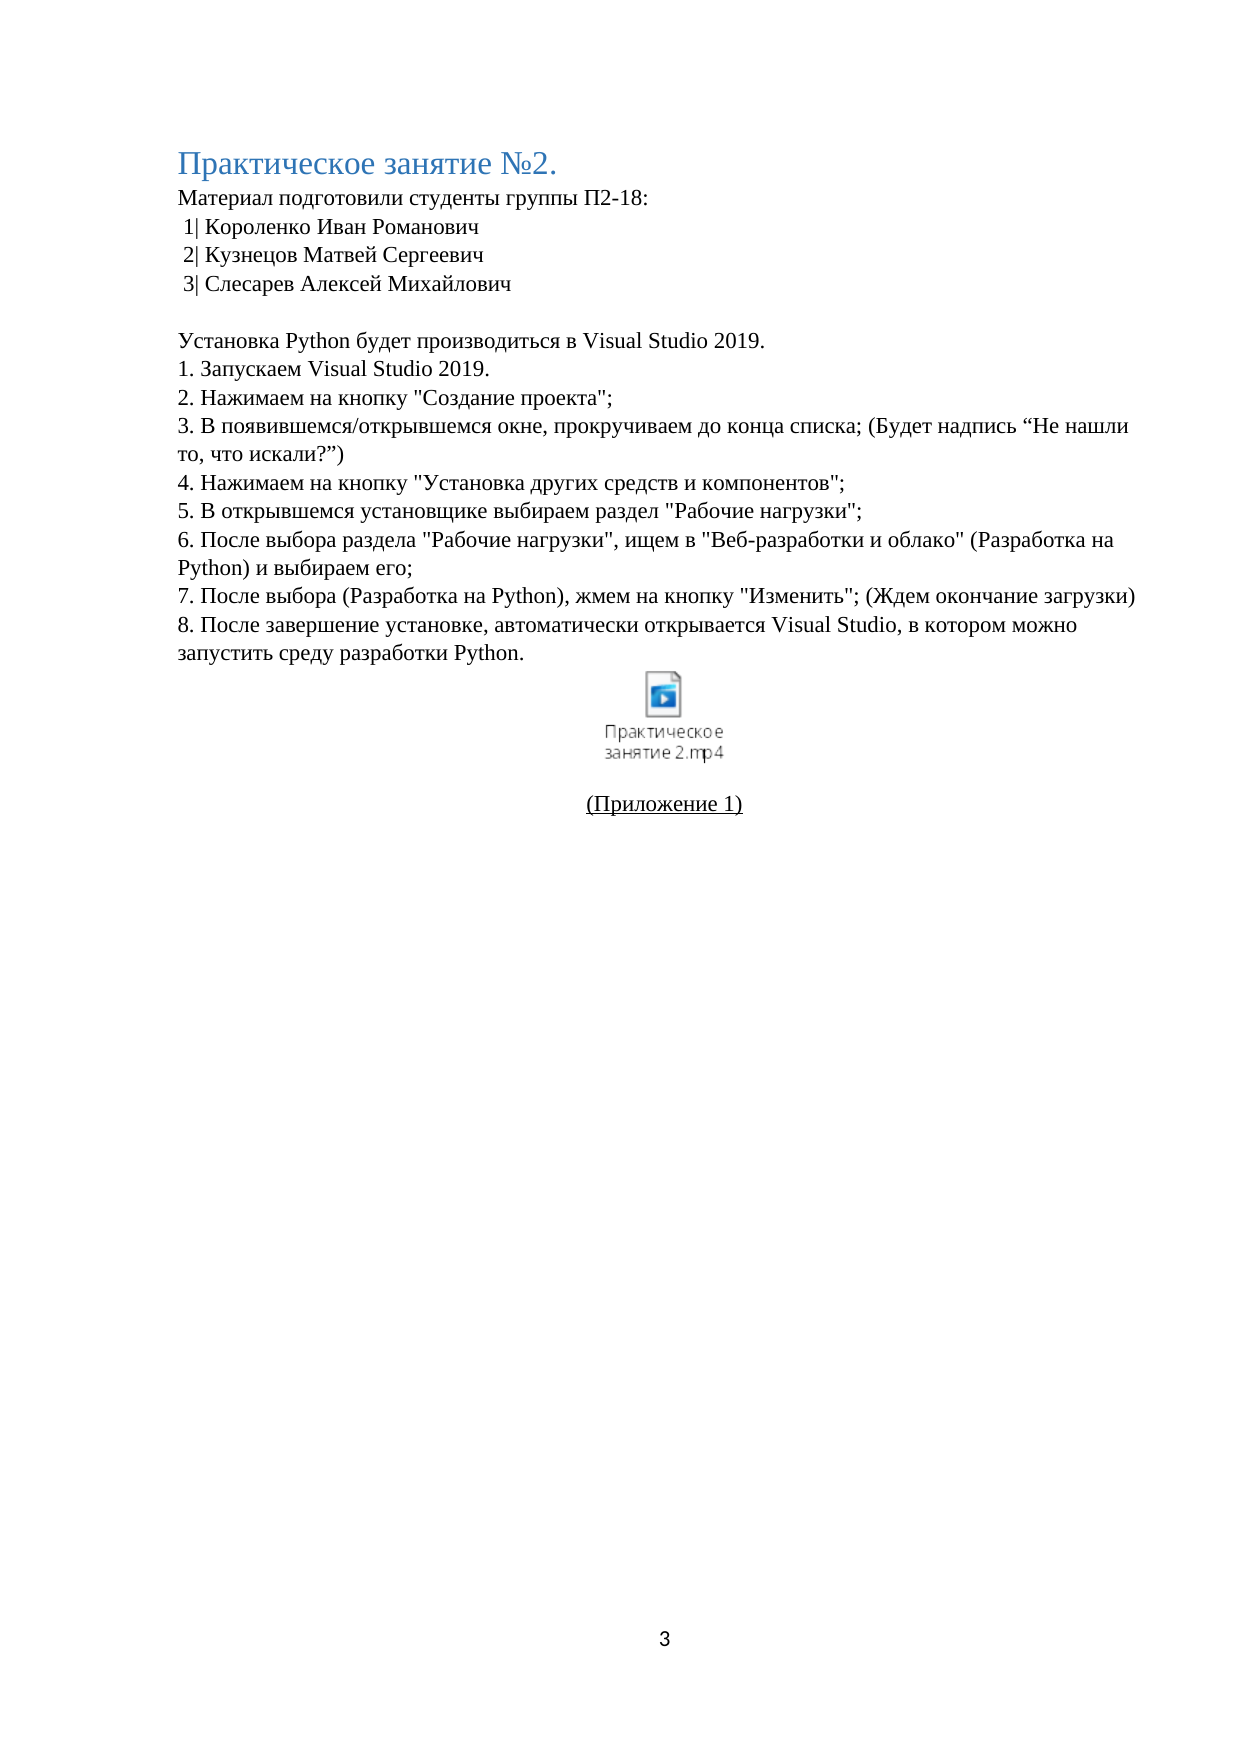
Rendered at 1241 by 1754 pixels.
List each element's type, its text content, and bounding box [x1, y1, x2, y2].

text 3| Слесарев Алексей Михайлович [177, 270, 1152, 296]
text 7. После выбора (Разработка на Python), жмем на кнопку "Изменить"; (Ждем окончание загрузки) [177, 583, 1152, 609]
text 6. После выбора раздела "Рабочие нагрузки", ищем в "Веб-разработки и облако" (Разработка на Python) и выбираем его; [177, 526, 1152, 581]
text 3. В появившемся/открывшемся окне, прокручиваем до конца списка; (Будет надпись “Не нашли то, что искали?”) [177, 412, 1152, 467]
text 4. Нажимаем на кнопку "Установка других средств и компонентов"; [177, 469, 1152, 495]
text (Приложение 1) [177, 790, 1152, 816]
text 8. После завершение установке, автоматически открывается Visual Studio, в котором можно запустить среду разработки Python. [177, 611, 1152, 666]
text 2| Кузнецов Матвей Сергеевич [177, 241, 1152, 268]
text 1. Запускаем Visual Studio 2019. [177, 355, 1152, 381]
text Материал подготовили студенты группы П2-18: [177, 184, 1152, 211]
text 1| Короленко Иван Романович [177, 213, 1152, 239]
text Установка Python будет производиться в Visual Studio 2019. [177, 327, 1152, 353]
text 2. Нажимаем на кнопку "Создание проекта"; [177, 383, 1152, 410]
text 5. В открывшемся установщике выбираем раздел "Рабочие нагрузки"; [177, 497, 1152, 524]
subtitle Практическое занятие №2. [177, 143, 1152, 181]
